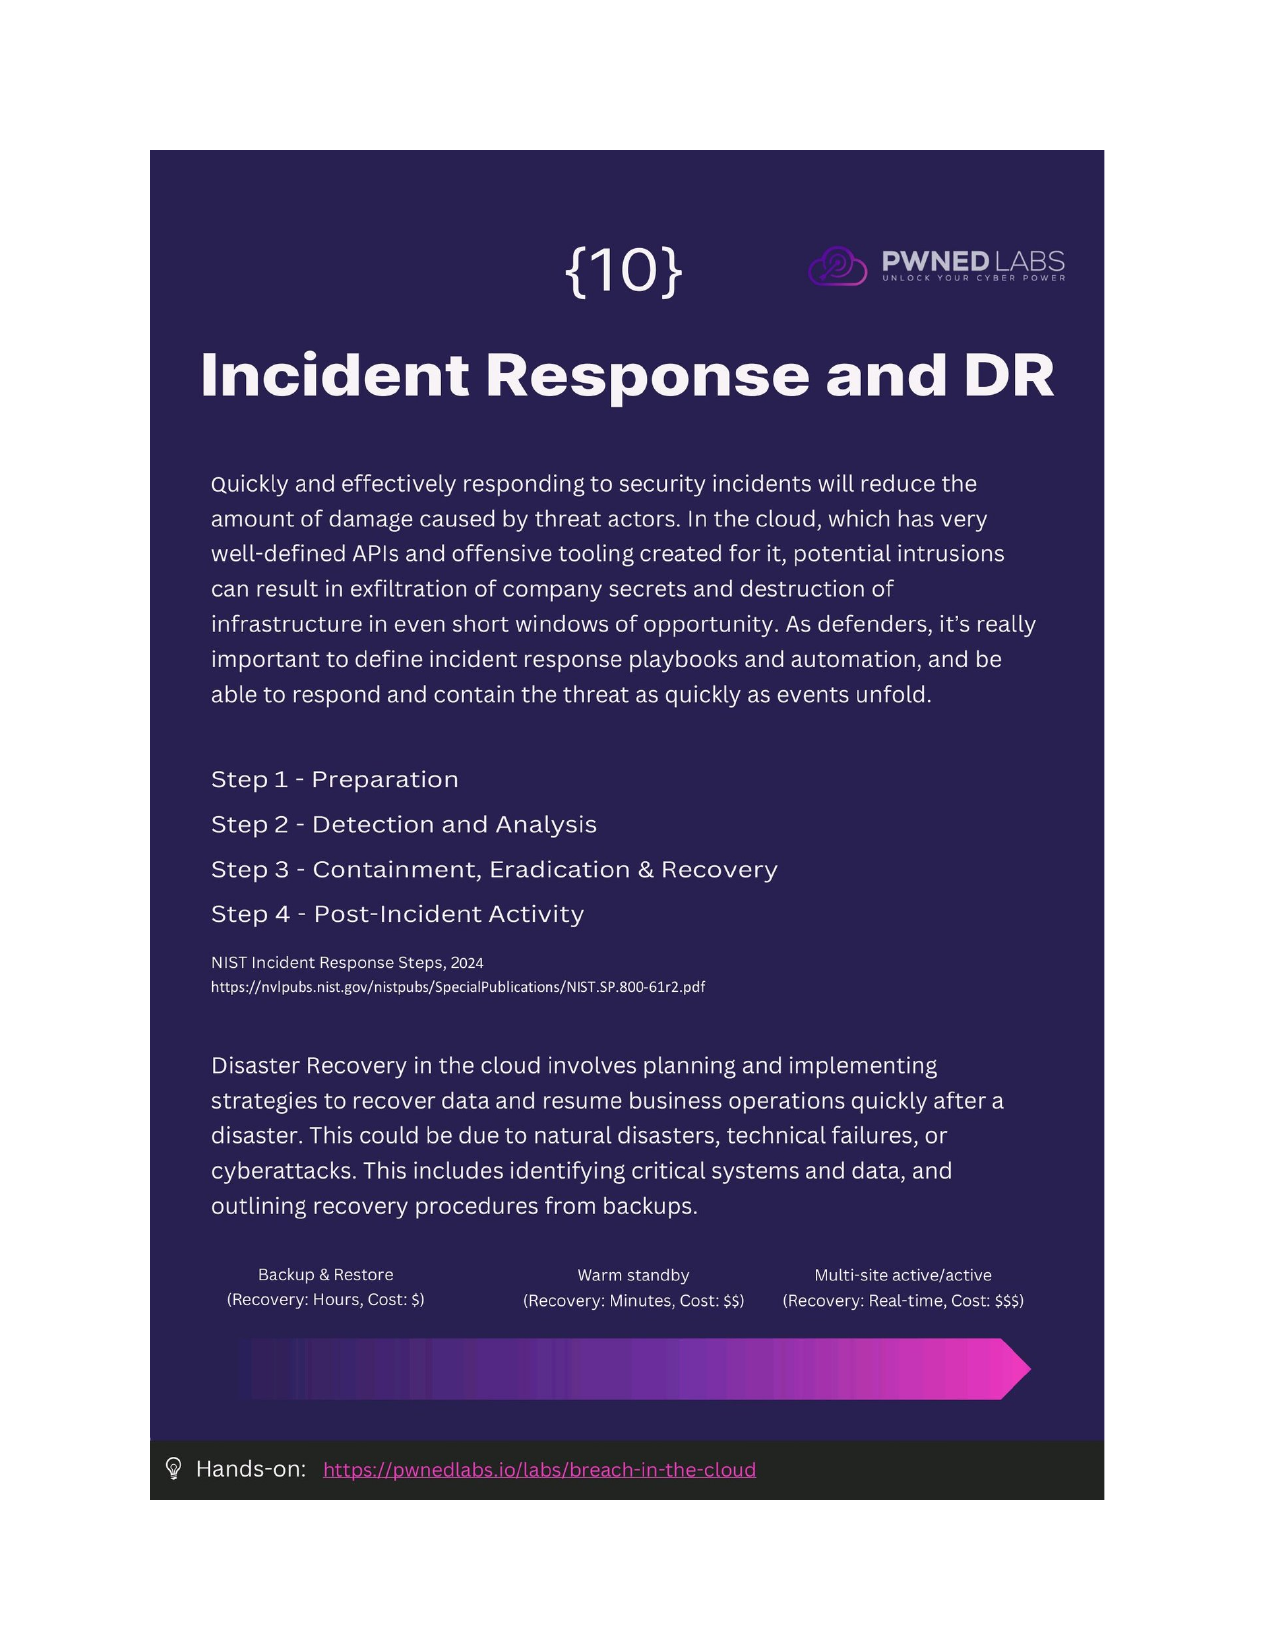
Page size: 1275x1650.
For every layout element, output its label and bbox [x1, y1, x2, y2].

picture [150, 150, 1105, 1500]
